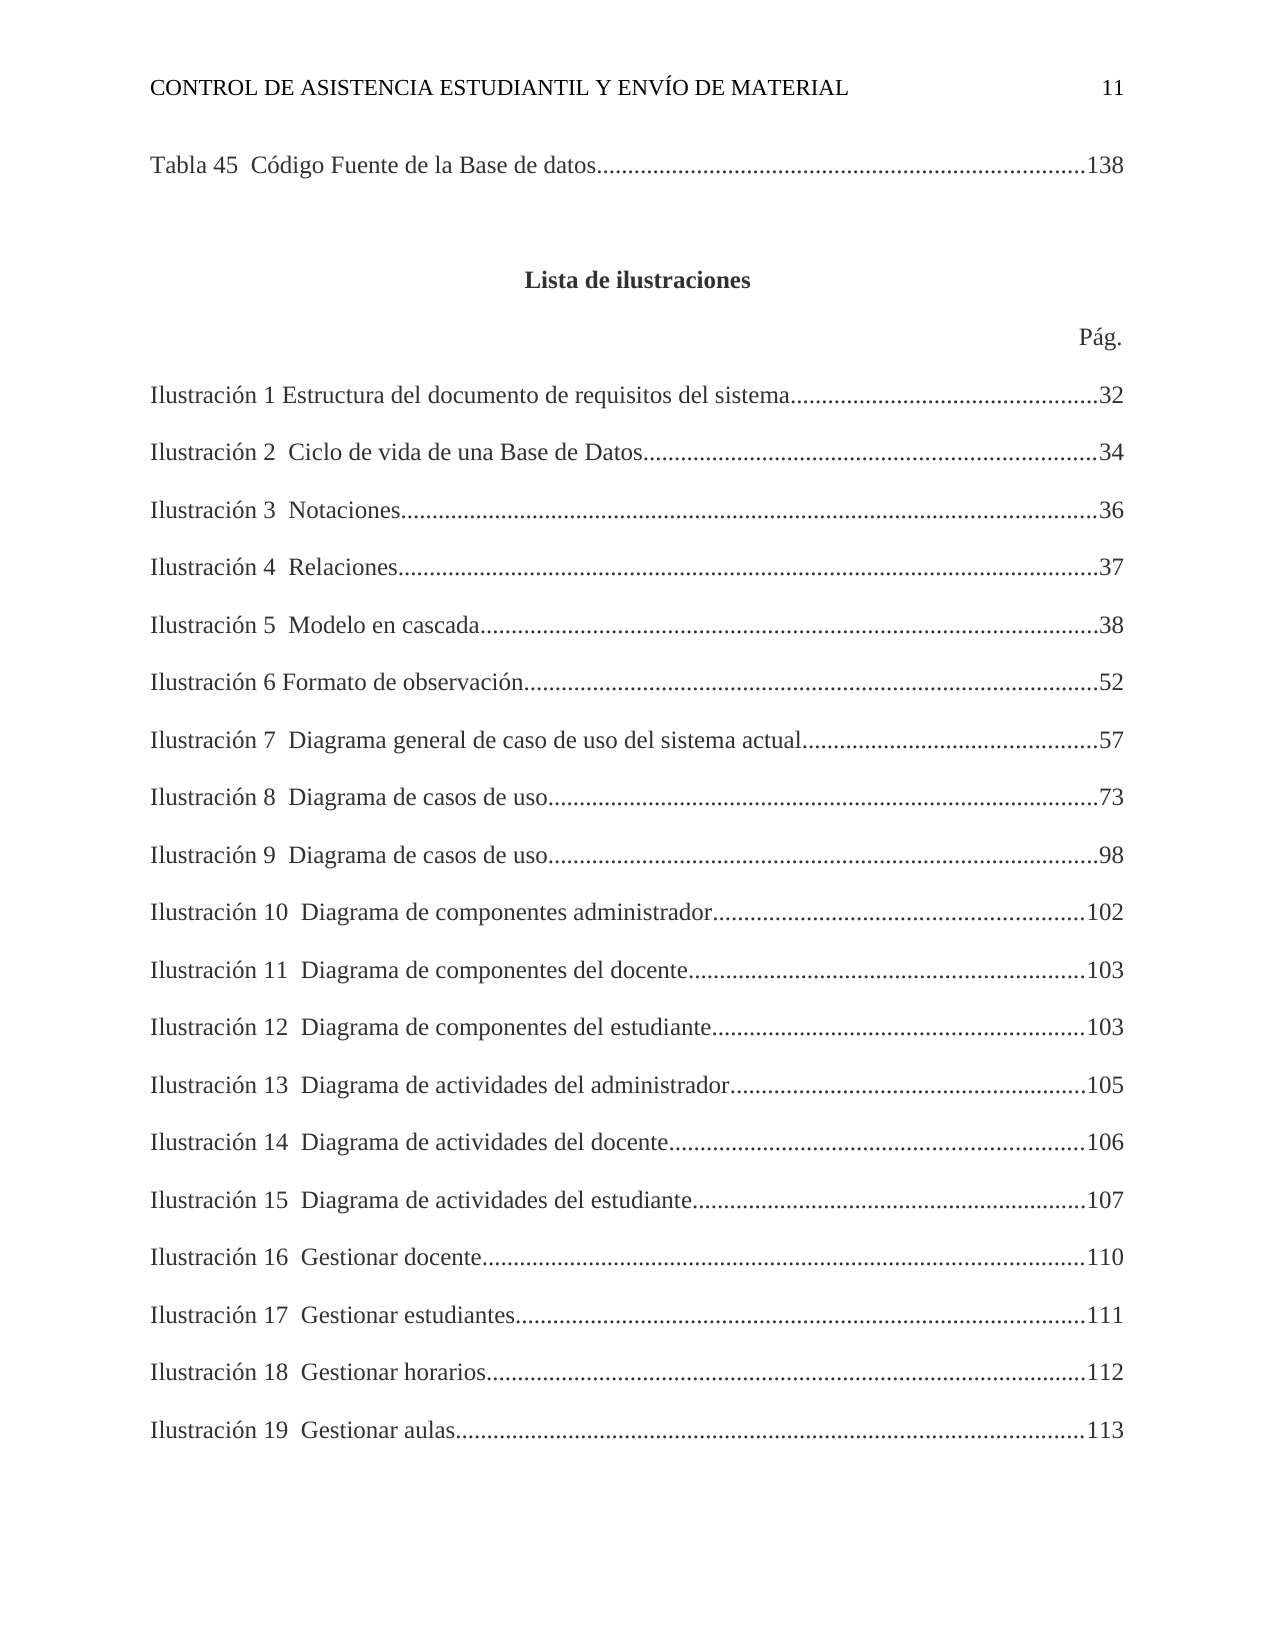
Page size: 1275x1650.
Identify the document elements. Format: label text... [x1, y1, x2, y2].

text Lista de ilustraciones [150, 265, 1125, 294]
text Ilustración 12 Diagrama de componentes del estudiante 103 [150, 1012, 1125, 1041]
text Ilustración 19 Gestionar aulas 113 [150, 1415, 1125, 1444]
text Ilustración 3 Notaciones 36 [150, 495, 1125, 524]
text Pág. [150, 322, 1125, 351]
text Ilustración 2 Ciclo de vida de una Base de Datos 34 [150, 437, 1125, 466]
text Ilustración 17 Gestionar estudiantes 111 [150, 1300, 1125, 1329]
text Ilustración 11 Diagrama de componentes del docente 103 [150, 955, 1125, 984]
text Ilustración 6 Formato de observación 52 [150, 667, 1125, 696]
text Ilustración 5 Modelo en cascada 38 [150, 610, 1125, 639]
text Ilustración 1 Estructura del documento de requisitos del sistema 32 [150, 380, 1125, 409]
text Ilustración 7 Diagrama general de caso de uso del sistema actual 57 [150, 725, 1125, 754]
text Ilustración 16 Gestionar docente 110 [150, 1242, 1125, 1271]
text Tabla 45 Código Fuente de la Base de datos 138 [150, 150, 1125, 179]
text Ilustración 8 Diagrama de casos de uso 73 [150, 782, 1125, 811]
text Ilustración 10 Diagrama de componentes administrador 102 [150, 897, 1125, 926]
text Ilustración 18 Gestionar horarios 112 [150, 1357, 1125, 1386]
text Ilustración 14 Diagrama de actividades del docente 106 [150, 1127, 1125, 1156]
text Ilustración 15 Diagrama de actividades del estudiante 107 [150, 1185, 1125, 1214]
text Ilustración 13 Diagrama de actividades del administrador 105 [150, 1070, 1125, 1099]
text Ilustración 9 Diagrama de casos de uso 98 [150, 840, 1125, 869]
text Ilustración 4 Relaciones 37 [150, 552, 1125, 581]
